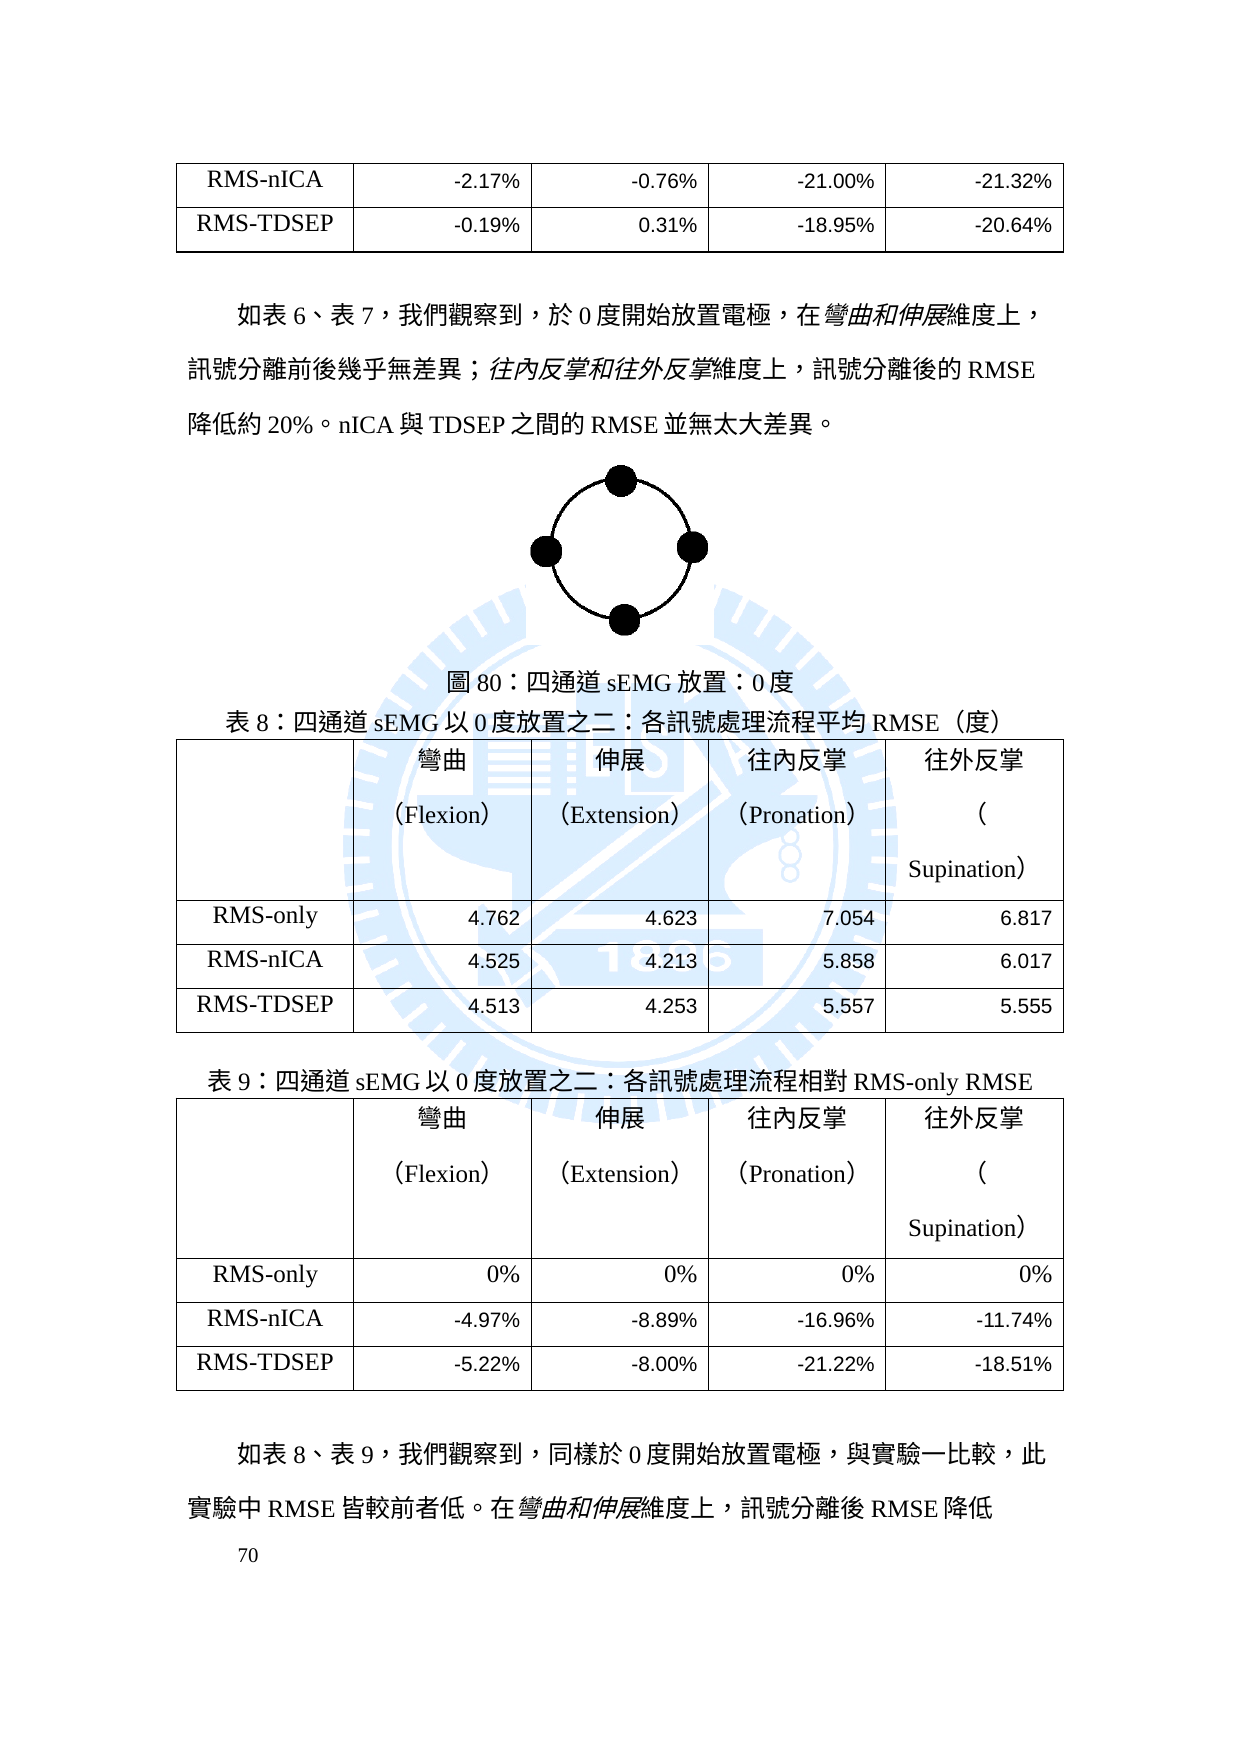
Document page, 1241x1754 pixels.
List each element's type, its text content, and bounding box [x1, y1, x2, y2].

picture [526, 458, 714, 645]
table_cell 5.555 [886, 989, 1063, 1032]
table_header 伸展 （Extension） [532, 740, 708, 899]
table_cell 5.557 [709, 989, 885, 1032]
table_cell -0.19% [354, 208, 531, 251]
table_header 往內反掌 （Pronation） [709, 1099, 885, 1258]
table_cell 0% [354, 1259, 531, 1302]
table_cell 0.31% [532, 208, 708, 251]
table_cell -4.97% [354, 1303, 531, 1346]
table_header 彎曲 （Flexion） [354, 740, 531, 899]
table_header 伸展 （Extension） [532, 1099, 708, 1258]
table_cell 4.213 [532, 945, 708, 988]
table_cell RMS-only [177, 901, 353, 943]
table_cell 0% [886, 1259, 1063, 1302]
table_cell 4.623 [532, 901, 708, 943]
table_cell RMS-TDSEP [177, 1347, 353, 1390]
table_cell 5.858 [709, 945, 885, 988]
table_cell 6.817 [886, 901, 1063, 943]
text 如表 6、表 7，我們觀察到，於0度開始放置電極，在彎曲和伸展維度上，訊號分離前後幾乎無差異；往內反掌和往外反掌維度上，訊號分離後的RMSE降低約20%。nICA與TDSEP之間的RMSE並無太大差異。 [187, 296, 1053, 441]
table_cell -18.95% [709, 208, 885, 251]
table_header [177, 1099, 353, 1258]
table_cell RMS-TDSEP [177, 208, 353, 251]
table_header [177, 740, 353, 899]
table_cell 4.525 [354, 945, 531, 988]
table_cell RMS-nICA [177, 164, 353, 207]
text 表 9：四通道sEMG以0度放置之二：各訊號處理流程相對RMS-only RMSE [187, 1061, 1053, 1098]
table_cell -20.64% [886, 208, 1063, 251]
text 表 8：四通道sEMG以0度放置之二：各訊號處理流程平均RMSE（度） [187, 703, 1053, 739]
table_cell -8.89% [532, 1303, 708, 1346]
table_cell RMS-only [177, 1259, 353, 1302]
table_cell 4.253 [532, 989, 708, 1032]
table_cell -8.00% [532, 1347, 708, 1390]
table_cell 6.017 [886, 945, 1063, 988]
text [187, 1434, 1053, 1525]
table_cell -0.76% [532, 164, 708, 207]
table_header 彎曲 （Flexion） [354, 1099, 531, 1258]
table_cell -21.00% [709, 164, 885, 207]
table_cell 0% [709, 1259, 885, 1302]
table_header 往內反掌 （Pronation） [709, 740, 885, 899]
table_cell 4.513 [354, 989, 531, 1032]
table_header 往外反掌 （Supination） [886, 740, 1063, 899]
table_cell 0% [532, 1259, 708, 1302]
table_cell -2.17% [354, 164, 531, 207]
table_cell -18.51% [886, 1347, 1063, 1390]
table_header 往外反掌 （Supination） [886, 1099, 1063, 1258]
table_cell RMS-TDSEP [177, 989, 353, 1032]
text 圖 80：四通道sEMG放置：0度 [187, 659, 1053, 703]
table_cell -5.22% [354, 1347, 531, 1390]
table_cell 4.762 [354, 901, 531, 943]
table_cell -21.22% [709, 1347, 885, 1390]
table_cell RMS-nICA [177, 1303, 353, 1346]
table_cell -21.32% [886, 164, 1063, 207]
table_cell -11.74% [886, 1303, 1063, 1346]
table_cell -16.96% [709, 1303, 885, 1346]
table_cell 7.054 [709, 901, 885, 943]
table_cell RMS-nICA [177, 945, 353, 988]
